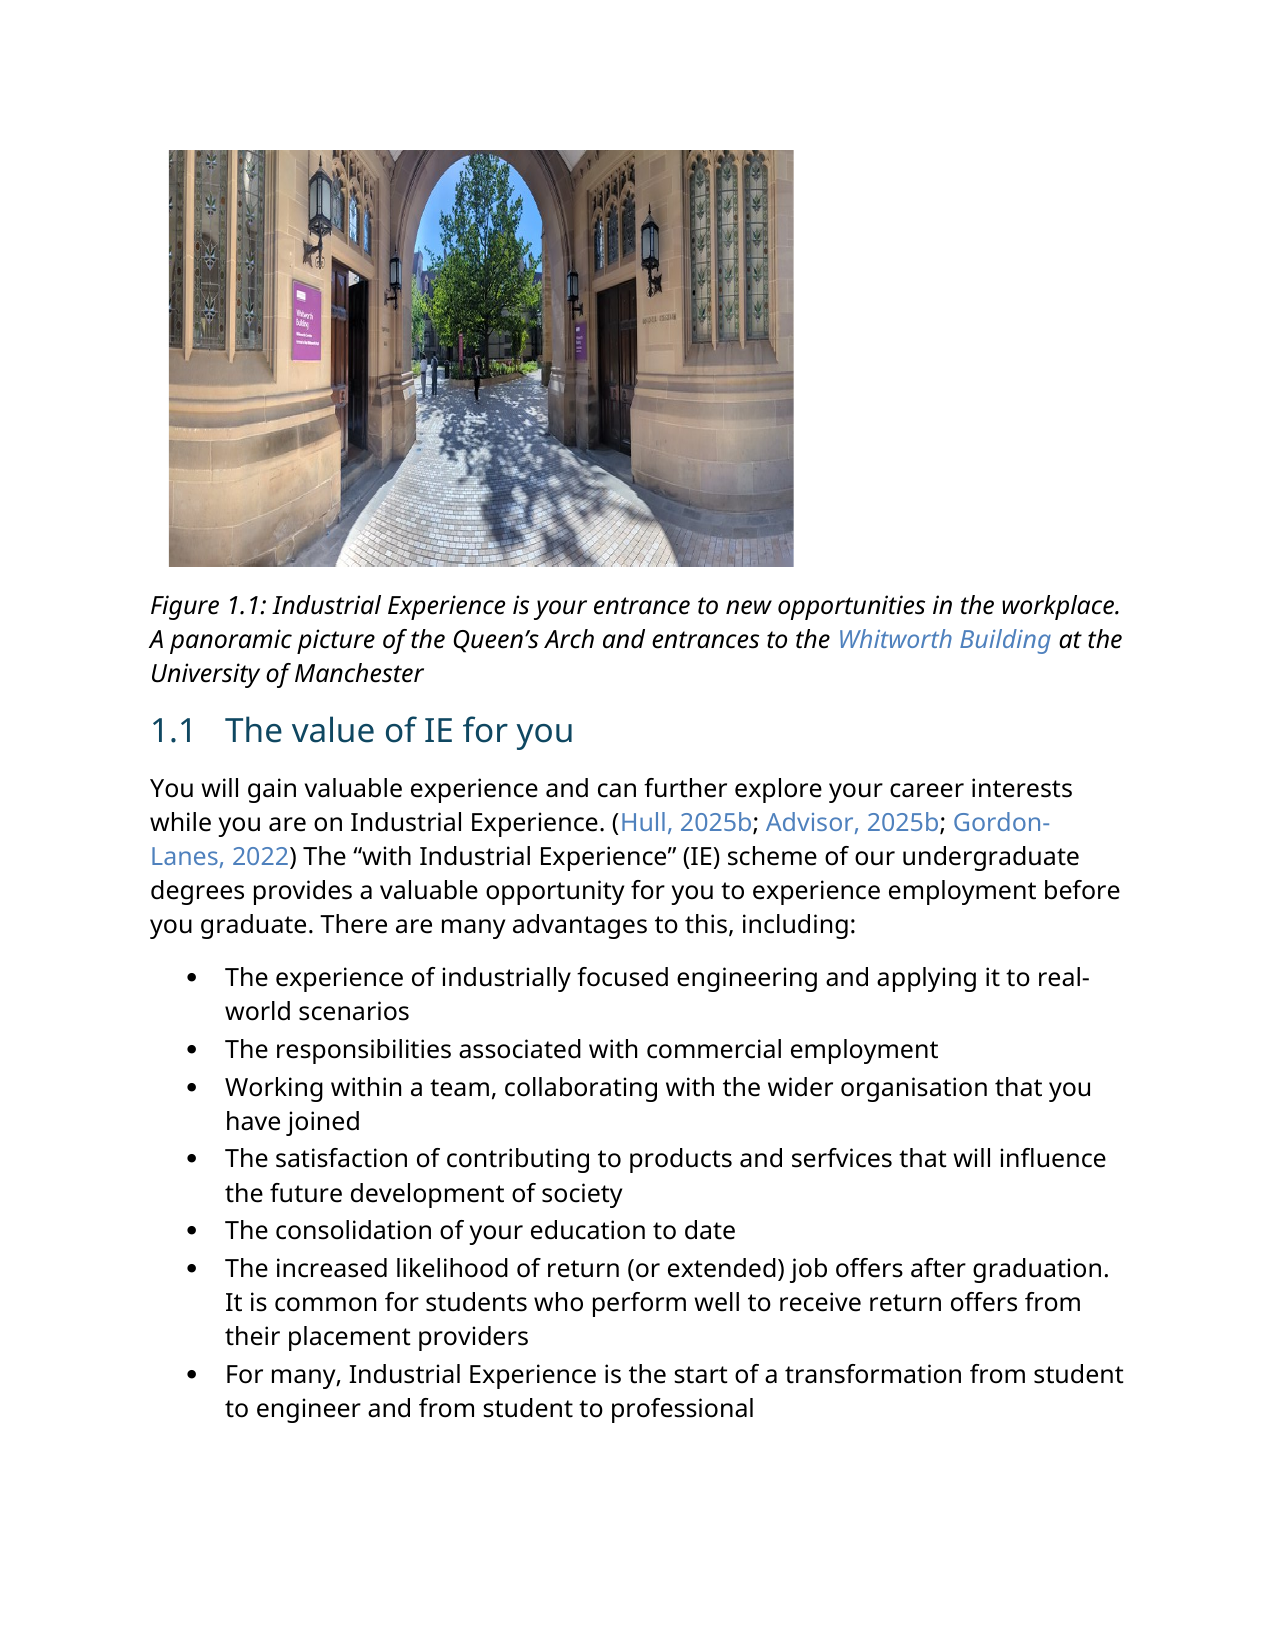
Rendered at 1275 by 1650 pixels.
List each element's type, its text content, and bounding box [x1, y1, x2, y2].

list The consolidation of your education to date [187, 1213, 1125, 1247]
list The experience of industrially focused engineering and applying it to real-world scenarios [187, 959, 1125, 1028]
list For many, Industrial Experience is the start of a transformation from student to engineer and from student to professional [187, 1357, 1125, 1425]
list The increased likelihood of return (or extended) job offers after graduation. It is common for students who perform well to receive return offers from their placement providers [187, 1251, 1125, 1353]
picture [168, 150, 794, 567]
list Working within a team, collaborating with the wider organisation that you have joined [187, 1069, 1125, 1137]
text You will gain valuable experience and can further explore your career interests while you are on Industrial Experience. (Hull, 2025b; Advisor, 2025b; Gordon-Lanes, 2022) The “with Industrial Experience” (IE) scheme of our undergraduate degrees provides a valuable opportunity for you to experience employment before you graduate. There are many advantages to this, including: [150, 771, 1125, 941]
subtitle 1.1 The value of IE for you [150, 706, 1125, 752]
list The responsibilities associated with commercial employment [187, 1031, 1125, 1066]
list The satisfaction of contributing to products and serfvices that will influence the future development of society [187, 1141, 1125, 1209]
text Figure 1.1: Industrial Experience is your entrance to new opportunities in the workplace. A panoramic picture of the Queen’s Arch and entrances to the Whitworth Building at the University of Manchester [150, 587, 1125, 690]
